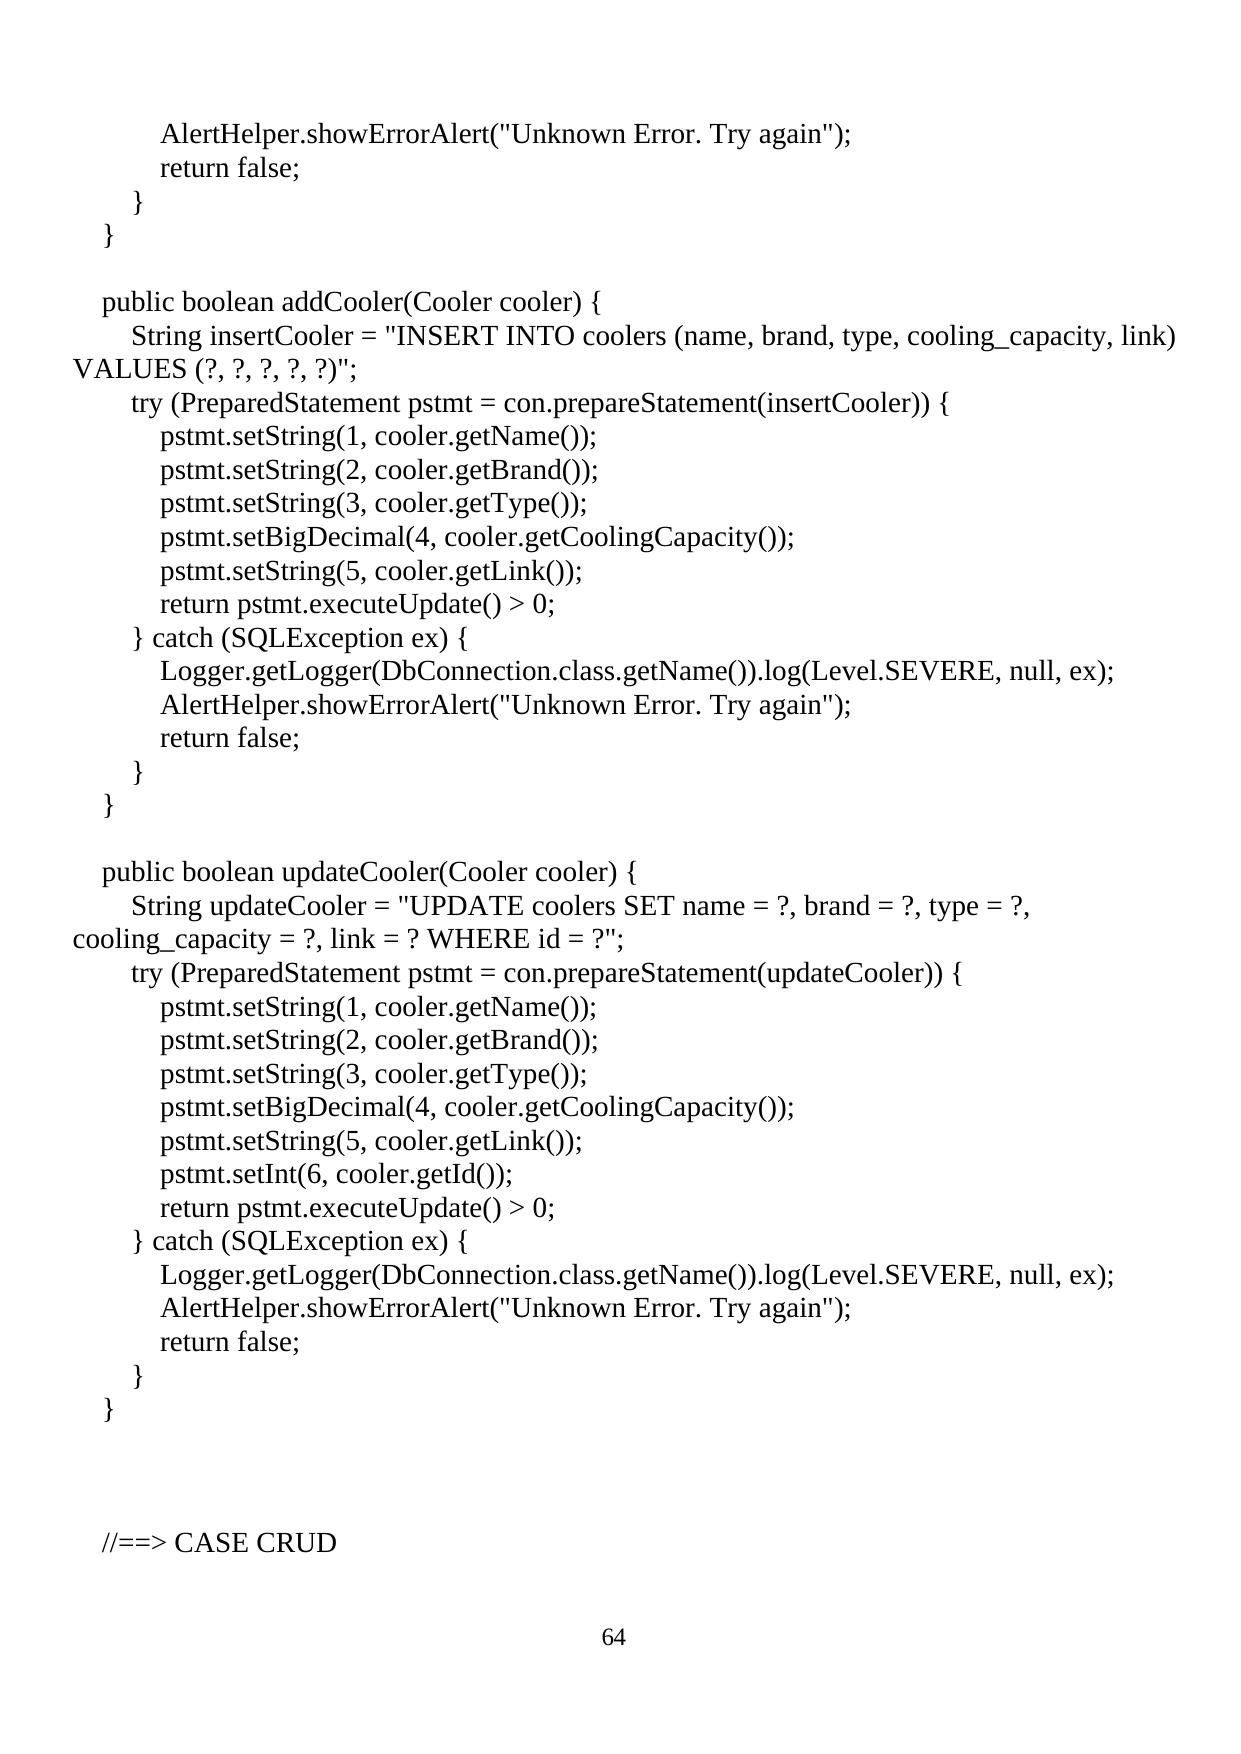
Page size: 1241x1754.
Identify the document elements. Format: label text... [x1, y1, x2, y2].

text public boolean updateCooler(Cooler cooler) { [72, 854, 1192, 888]
text try (PreparedStatement pstmt = con.prepareStatement(insertCooler)) { [72, 385, 1192, 418]
text pstmt.setString(2, cooler.getBrand()); [72, 452, 1192, 486]
text return pstmt.executeUpdate() > 0; [72, 586, 1192, 620]
text pstmt.setString(5, cooler.getLink()); [72, 553, 1192, 586]
text //==> CASE CRUD [72, 1525, 1192, 1559]
text Logger.getLogger(DbConnection.class.getName()).log(Level.SEVERE, null, ex); [72, 1257, 1192, 1291]
text AlertHelper.showErrorAlert("Unknown Error. Try again"); [72, 1291, 1192, 1324]
text public boolean addCooler(Cooler cooler) { [72, 284, 1192, 318]
text } [72, 184, 1192, 217]
text return pstmt.executeUpdate() > 0; [72, 1190, 1192, 1223]
text pstmt.setString(3, cooler.getType()); [72, 1056, 1192, 1089]
text pstmt.setString(5, cooler.getLink()); [72, 1123, 1192, 1156]
text try (PreparedStatement pstmt = con.prepareStatement(updateCooler)) { [72, 955, 1192, 989]
text } [72, 1358, 1192, 1391]
text pstmt.setBigDecimal(4, cooler.getCoolingCapacity()); [72, 1089, 1192, 1123]
text AlertHelper.showErrorAlert("Unknown Error. Try again"); [72, 117, 1192, 150]
text pstmt.setInt(6, cooler.getId()); [72, 1156, 1192, 1190]
text pstmt.setBigDecimal(4, cooler.getCoolingCapacity()); [72, 519, 1192, 553]
text Logger.getLogger(DbConnection.class.getName()).log(Level.SEVERE, null, ex); [72, 653, 1192, 687]
text } [72, 754, 1192, 787]
text return false; [72, 150, 1192, 184]
text pstmt.setString(1, cooler.getName()); [72, 418, 1192, 452]
text } [72, 787, 1192, 821]
text String insertCooler = "INSERT INTO coolers (name, brand, type, cooling_capacity, link) VALUES (?, ?, ?, ?, ?)"; [72, 318, 1192, 385]
text pstmt.setString(1, cooler.getName()); [72, 989, 1192, 1022]
text } catch (SQLException ex) { [72, 1223, 1192, 1257]
text } [72, 217, 1192, 251]
text } catch (SQLException ex) { [72, 620, 1192, 653]
text String updateCooler = "UPDATE coolers SET name = ?, brand = ?, type = ?, cooling_capacity = ?, link = ? WHERE id = ?"; [72, 888, 1192, 955]
text pstmt.setString(2, cooler.getBrand()); [72, 1022, 1192, 1056]
text return false; [72, 720, 1192, 754]
text return false; [72, 1324, 1192, 1358]
text pstmt.setString(3, cooler.getType()); [72, 486, 1192, 519]
text } [72, 1391, 1192, 1425]
text AlertHelper.showErrorAlert("Unknown Error. Try again"); [72, 687, 1192, 720]
